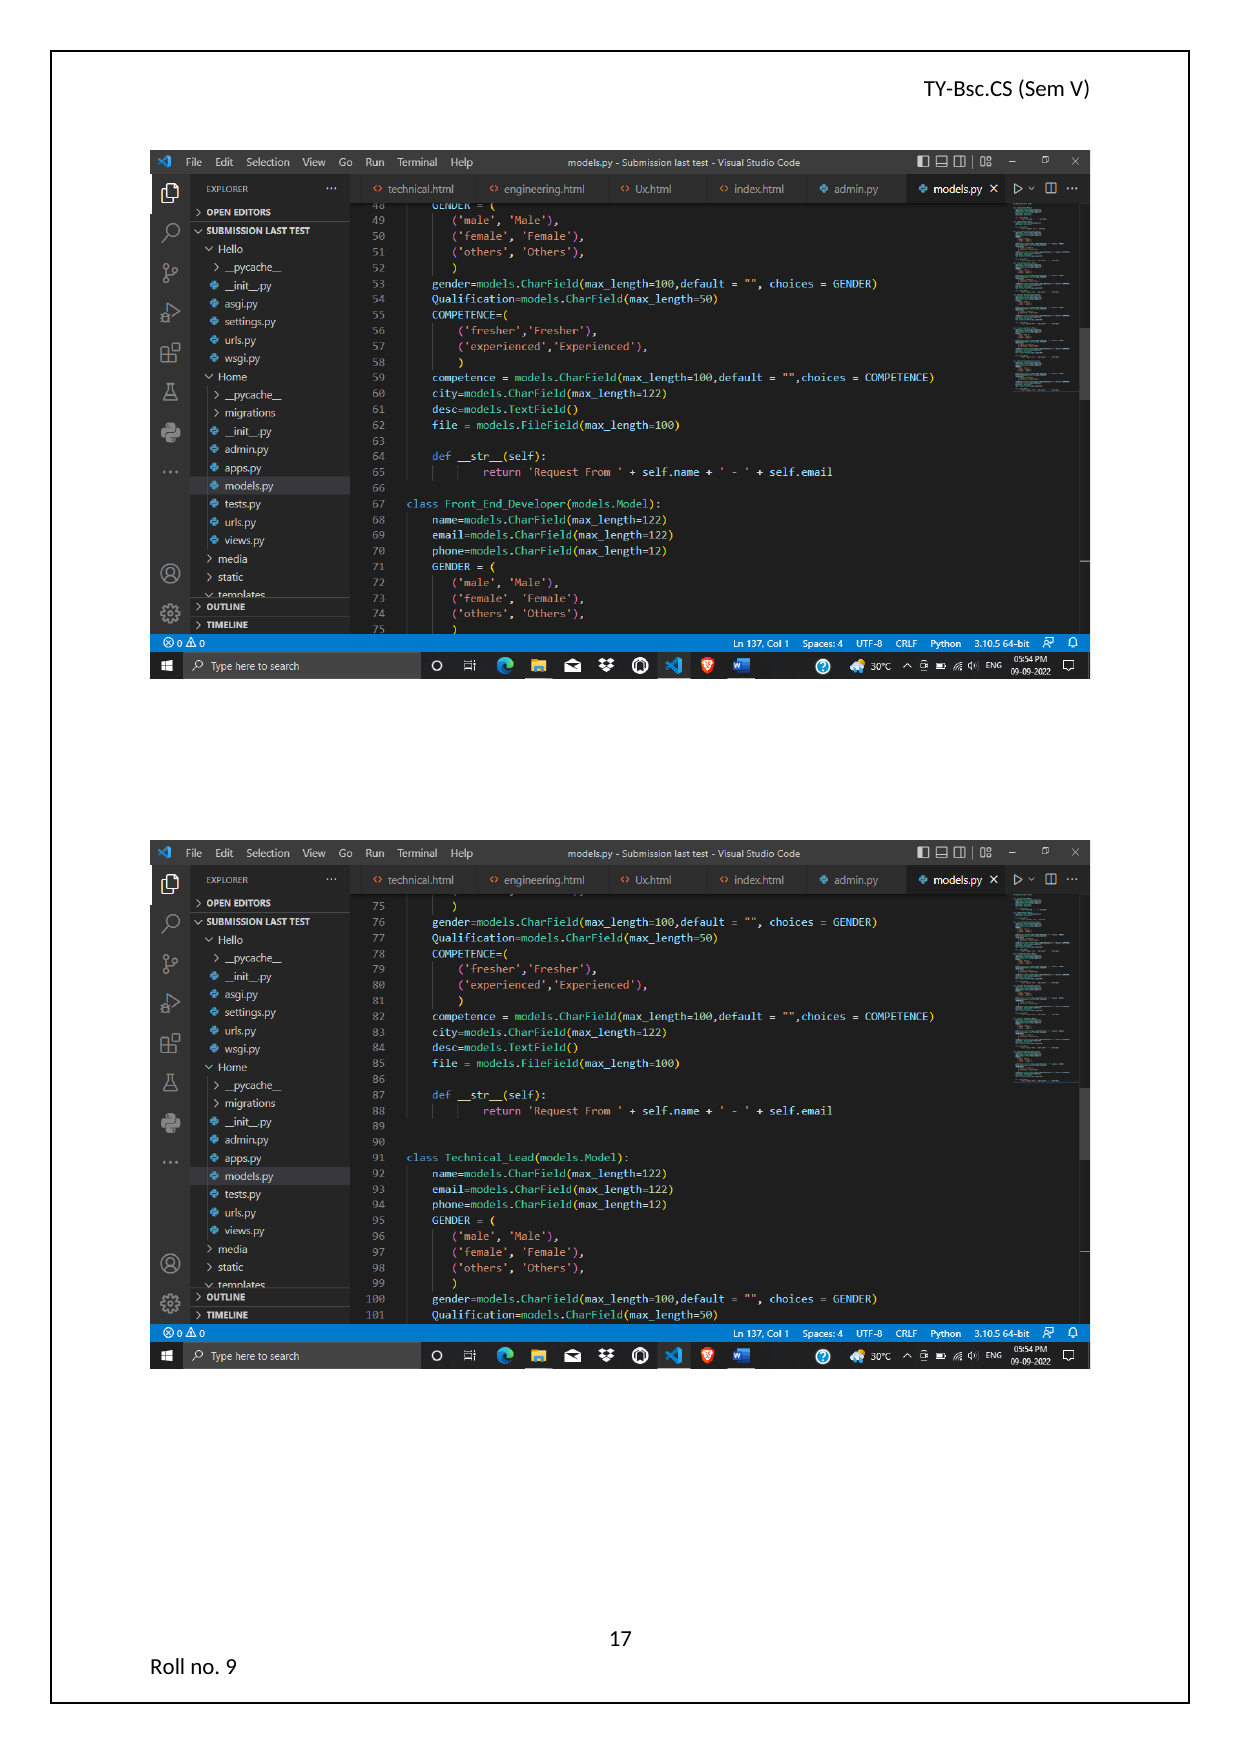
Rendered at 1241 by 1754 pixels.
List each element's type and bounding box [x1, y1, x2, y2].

picture [150, 150, 1091, 679]
picture [150, 840, 1091, 1369]
